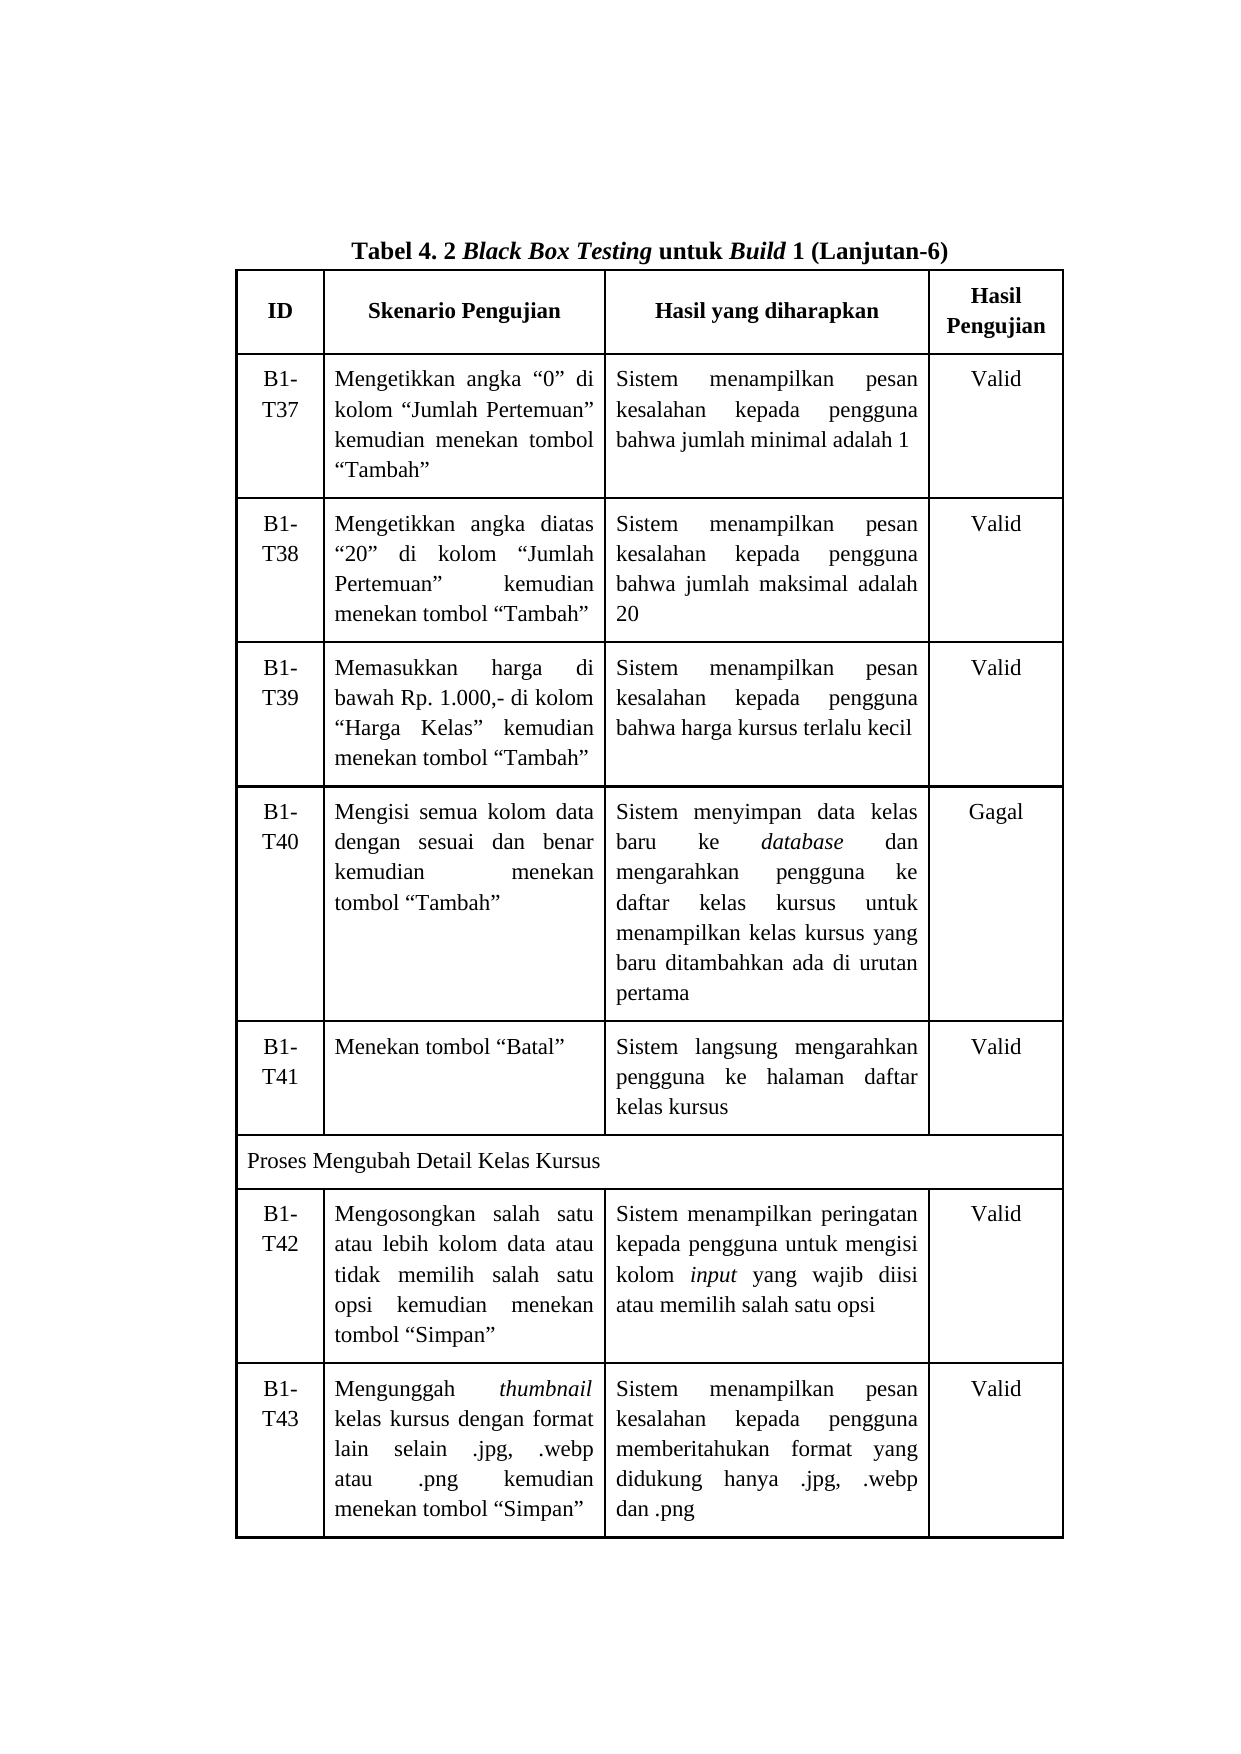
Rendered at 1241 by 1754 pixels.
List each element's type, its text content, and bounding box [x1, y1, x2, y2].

table_cell Mengetikkan angka diatas “20” di kolom “Jumlah Pertemuan” kemudian menekan tombol “Tambah” [325, 499, 604, 641]
table_cell Mengunggah thumbnail kelas kursus dengan format lain selain .jpg, .webp atau .png kemudian menekan tombol “Simpan” [325, 1364, 604, 1536]
table_cell Menekan tombol “Batal” [325, 1022, 604, 1134]
table_header ID [238, 271, 323, 353]
table_cell Valid [930, 355, 1062, 497]
table_cell B1-T41 [238, 1022, 323, 1134]
table_header Skenario Pengujian [325, 271, 604, 353]
table_cell Valid [930, 643, 1062, 785]
table_cell Gagal [930, 788, 1062, 1020]
table_cell B1-T43 [238, 1364, 323, 1536]
table_cell Valid [930, 499, 1062, 641]
table_cell Proses Mengubah Detail Kelas Kursus [238, 1136, 1062, 1188]
table_cell Sistem menampilkan pesan kesalahan kepada pengguna bahwa jumlah minimal adalah 1 [606, 355, 928, 497]
table_cell Mengosongkan salah satu atau lebih kolom data atau tidak memilih salah satu opsi kemudian menekan tombol “Simpan” [325, 1190, 604, 1362]
table_cell Mengetikkan angka “0” di kolom “Jumlah Pertemuan” kemudian menekan tombol “Tambah” [325, 355, 604, 497]
table_cell Sistem menyimpan data kelas baru ke database dan mengarahkan pengguna ke daftar kelas kursus untuk menampilkan kelas kursus yang baru ditambahkan ada di urutan pertama [606, 788, 928, 1020]
table_cell Memasukkan harga di bawah Rp. 1.000,- di kolom “Harga Kelas” kemudian menekan tombol “Tambah” [325, 643, 604, 785]
table_cell B1-T42 [238, 1190, 323, 1362]
table_cell Sistem menampilkan peringatan kepada pengguna untuk mengisi kolom input yang wajib diisi atau memilih salah satu opsi [606, 1190, 928, 1362]
table_cell B1-T37 [238, 355, 323, 497]
table_header Hasil yang diharapkan [606, 271, 928, 353]
table_cell B1-T39 [238, 643, 323, 785]
table_cell Sistem menampilkan pesan kesalahan kepada pengguna bahwa harga kursus terlalu kecil [606, 643, 928, 785]
text Tabel 4. 2 Black Box Testing untuk Build 1 (Lanjutan-6) [236, 236, 1063, 265]
table_cell Sistem menampilkan pesan kesalahan kepada pengguna memberitahukan format yang didukung hanya .jpg, .webp dan .png [606, 1364, 928, 1536]
table_cell Valid [930, 1190, 1062, 1362]
table_cell Sistem langsung mengarahkan pengguna ke halaman daftar kelas kursus [606, 1022, 928, 1134]
table_cell Valid [930, 1022, 1062, 1134]
table_cell B1-T40 [238, 788, 323, 1020]
table_cell B1-T38 [238, 499, 323, 641]
table_cell Mengisi semua kolom data dengan sesuai dan benar kemudian menekan tombol “Tambah” [325, 788, 604, 1020]
table_header Hasil Pengujian [930, 271, 1062, 353]
table_cell Sistem menampilkan pesan kesalahan kepada pengguna bahwa jumlah maksimal adalah 20 [606, 499, 928, 641]
table_cell Valid [930, 1364, 1062, 1536]
